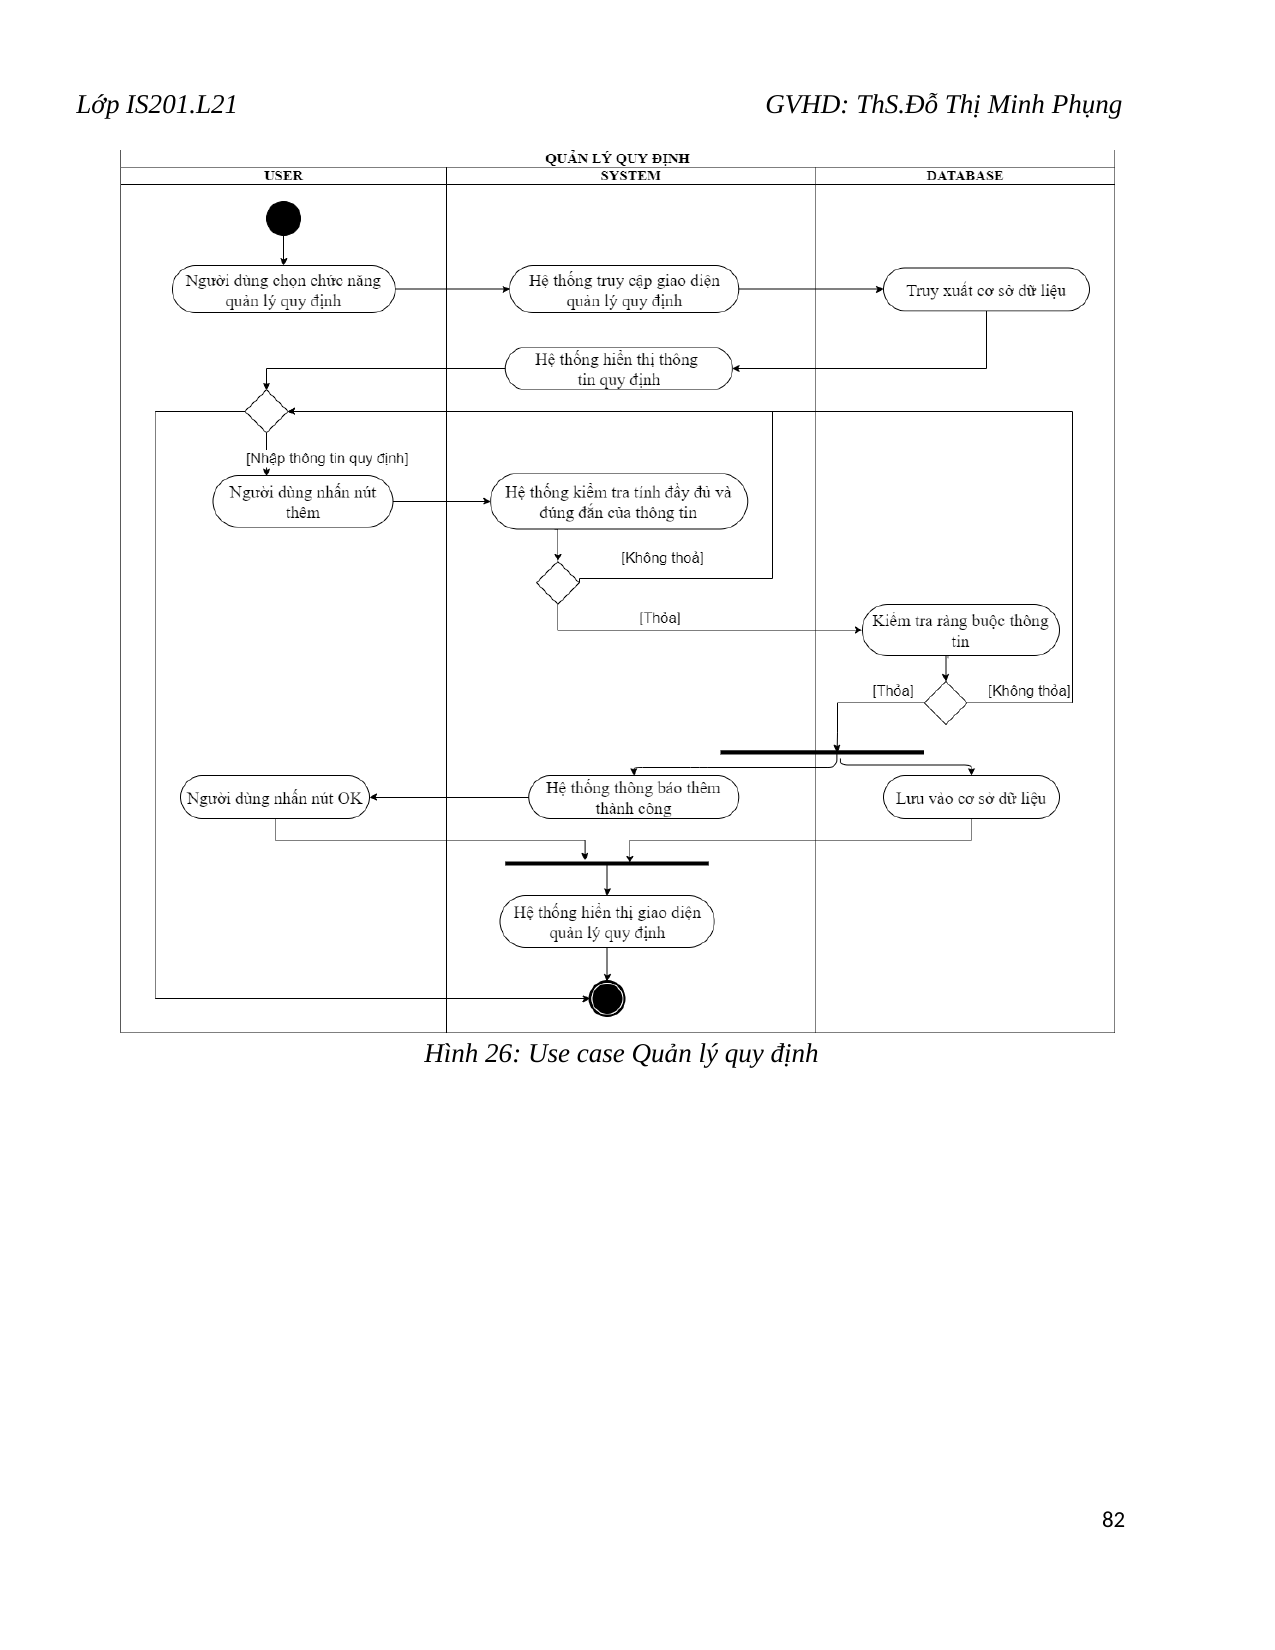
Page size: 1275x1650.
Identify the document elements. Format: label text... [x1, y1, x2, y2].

picture [120, 150, 1115, 1033]
text Hình 26: Use case Quản lý quy định [120, 1037, 1125, 1068]
